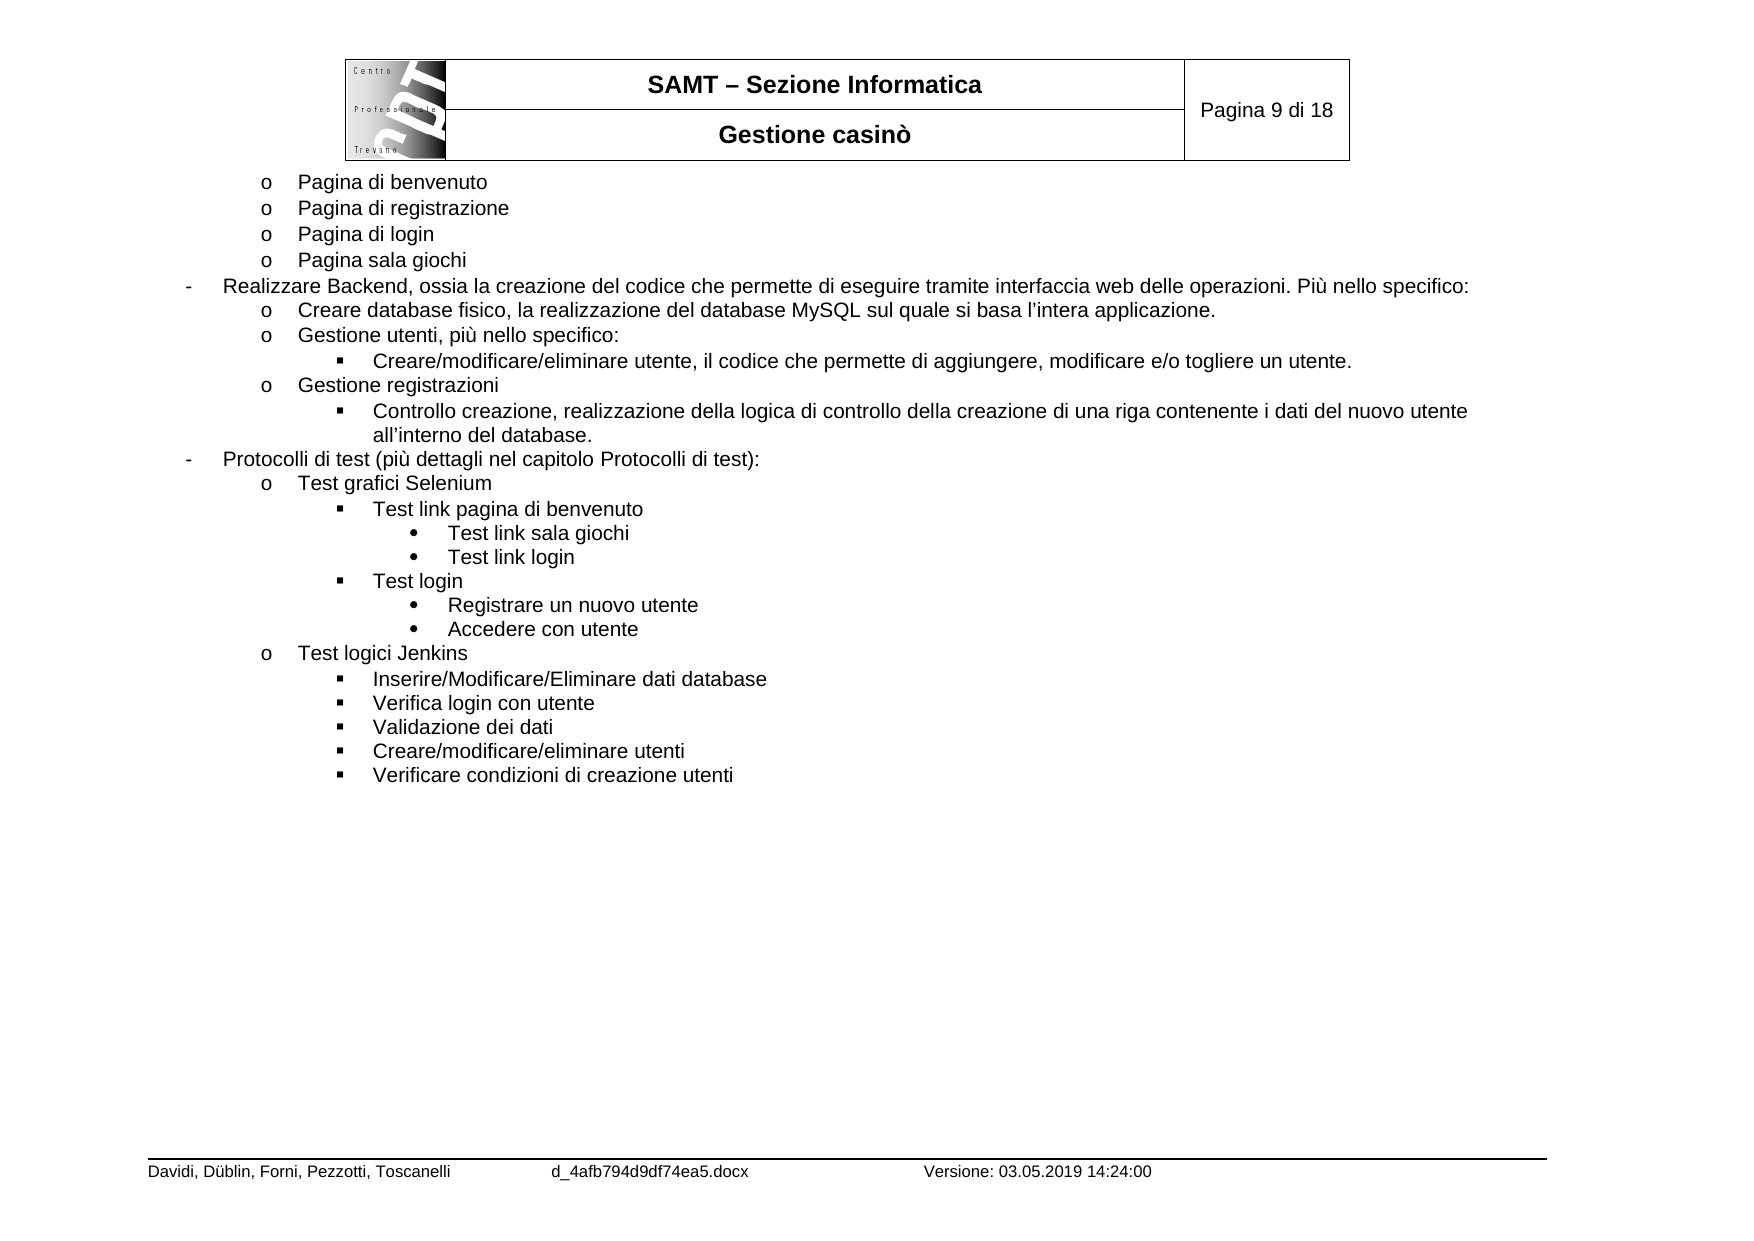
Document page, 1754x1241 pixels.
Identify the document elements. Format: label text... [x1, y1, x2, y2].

list Test link sala giochi [410, 521, 1547, 545]
list Test logici Jenkins [260, 641, 1547, 667]
list Test link pagina di benvenuto [335, 497, 1547, 521]
list Controllo creazione, realizzazione della logica di controllo della creazione di una riga contenente i dati del nuovo utente all’interno del database. [335, 399, 1547, 447]
list Pagina sala giochi [260, 248, 1547, 273]
list Creare database fisico, la realizzazione del database MySQL sul quale si basa l’intera applicazione. [260, 297, 1547, 323]
list Gestione registrazioni [260, 373, 1547, 399]
list Test grafici Selenium [260, 471, 1547, 497]
picture [346, 60, 445, 159]
list Pagina di login [260, 222, 1547, 248]
list Pagina di registrazione [260, 196, 1547, 222]
list Registrare un nuovo utente [410, 593, 1547, 617]
list Verifica login con utente [335, 691, 1547, 715]
list Realizzare Backend, ossia la creazione del codice che permette di eseguire tramite interfaccia web delle operazioni. Più nello specifico: [185, 273, 1547, 297]
list Verificare condizioni di creazione utenti [335, 763, 1547, 787]
list Inserire/Modificare/Eliminare dati database [335, 667, 1547, 691]
list Accedere con utente [410, 617, 1547, 641]
list Gestione utenti, più nello specifico: [260, 323, 1547, 349]
list Test login [335, 569, 1547, 593]
list Pagina di benvenuto [260, 170, 1547, 196]
list Validazione dei dati [335, 715, 1547, 739]
list Creare/modificare/eliminare utenti [335, 739, 1547, 763]
list Test link login [410, 545, 1547, 569]
list Protocolli di test (più dettagli nel capitolo Protocolli di test): [185, 447, 1547, 471]
list Creare/modificare/eliminare utente, il codice che permette di aggiungere, modificare e/o togliere un utente. [335, 349, 1547, 373]
